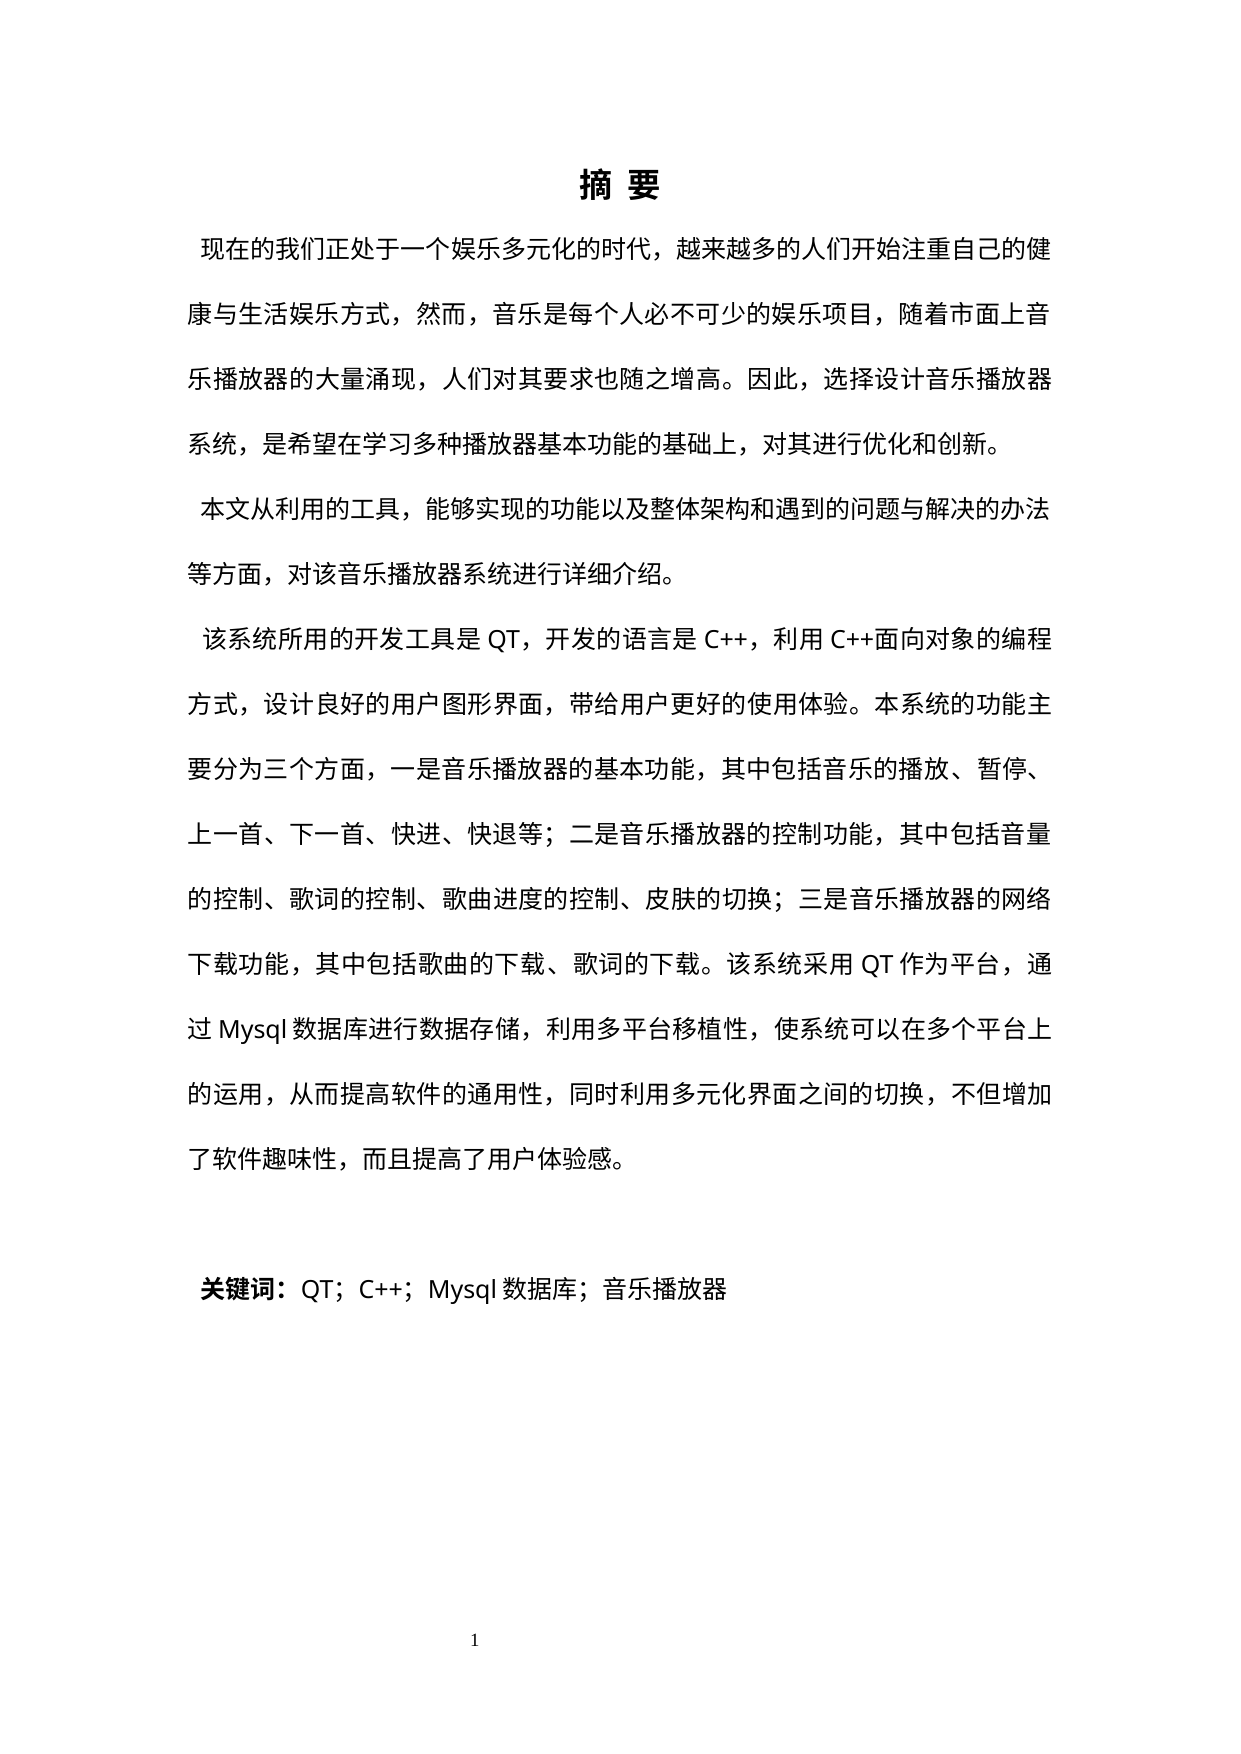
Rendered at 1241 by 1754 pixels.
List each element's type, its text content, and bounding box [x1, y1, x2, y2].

text 该系统所用的开发工具是QT，开发的语言是C++，利用C++面向对象的编程方式，设计良好的用户图形界面，带给用户更好的使用体验。本系统的功能主要分为三个方面，一是音乐播放器的基本功能，其中包括音乐的播放、暂停、上一首、下一首、快进、快退等；二是音乐播放器的控制功能，其中包括音量的控制、歌词的控制、歌曲进度的控制、皮肤的切换；三是音乐播放器的网络下载功能，其中包括歌曲的下载、歌词的下载。该系统采用QT作为平台，通过Mysql数据库进行数据存储，利用多平台移植性，使系统可以在多个平台上的运用，从而提高软件的通用性，同时利用多元化界面之间的切换，不但增加了软件趣味性，而且提高了用户体验感。 [187, 605, 1053, 1190]
text 关键词：QT；C++；Mysql数据库；音乐播放器 [187, 1255, 1053, 1320]
text 本文从利用的工具，能够实现的功能以及整体架构和遇到的问题与解决的办法等方面，对该音乐播放器系统进行详细介绍。 [187, 475, 1053, 605]
text 现在的我们正处于一个娱乐多元化的时代，越来越多的人们开始注重自己的健康与生活娱乐方式，然而，音乐是每个人必不可少的娱乐项目，随着市面上音乐播放器的大量涌现，人们对其要求也随之增高。因此，选择设计音乐播放器系统，是希望在学习多种播放器基本功能的基础上，对其进行优化和创新。 [187, 215, 1053, 475]
text 摘 要 [187, 150, 1053, 215]
